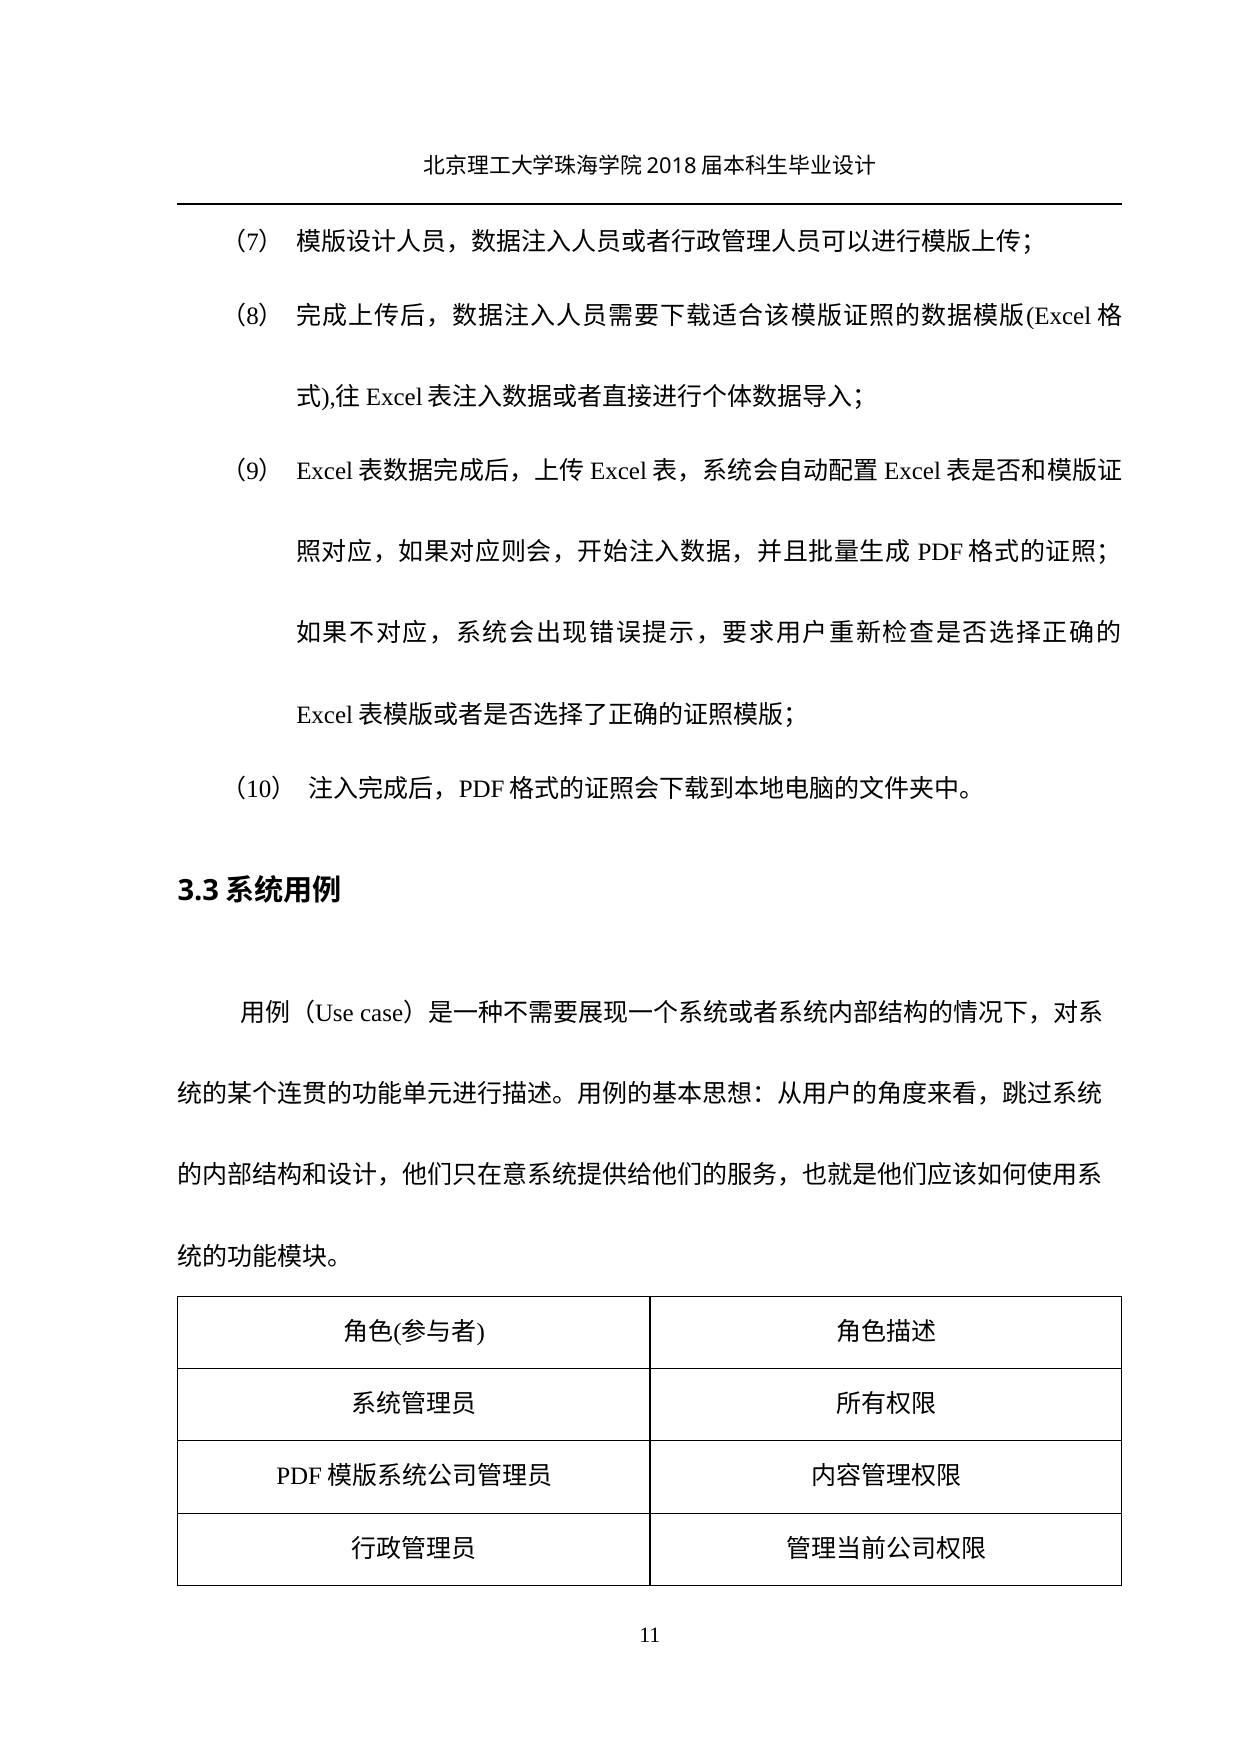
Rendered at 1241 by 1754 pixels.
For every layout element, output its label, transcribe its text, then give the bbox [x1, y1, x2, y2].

table_header 角色描述 [651, 1297, 1121, 1368]
list 完成上传后，数据注入人员需要下载适合该模版证照的数据模版(Excel格式),往Excel表注入数据或者直接进行个体数据导入； [221, 281, 1122, 427]
table_cell 管理当前公司权限 [651, 1514, 1121, 1585]
table_header 角色(参与者) [178, 1297, 649, 1368]
table_cell PDF模版系统公司管理员 [178, 1441, 649, 1513]
table_cell 所有权限 [651, 1369, 1121, 1440]
subtitle 3.3系统用例 [177, 855, 1122, 920]
text 用例（Use case）是一种不需要展现一个系统或者系统内部结构的情况下，对系统的某个连贯的功能单元进行描述。用例的基本思想：从用户的角度来看，跳过系统的内部结构和设计，他们只在意系统提供给他们的服务，也就是他们应该如何使用系统的功能模块。 [177, 978, 1122, 1287]
table_cell 内容管理权限 [651, 1441, 1121, 1513]
list 模版设计人员，数据注入人员或者行政管理人员可以进行模版上传； [221, 207, 1122, 272]
list Excel表数据完成后，上传Excel表，系统会自动配置Excel表是否和模版证照对应，如果对应则会，开始注入数据，并且批量生成PDF格式的证照；如果不对应，系统会出现错误提示，要求用户重新检查是否选择正确的Excel表模版或者是否选择了正确的证照模版； [221, 436, 1122, 745]
table_cell 系统管理员 [178, 1369, 649, 1440]
table_cell 行政管理员 [178, 1514, 649, 1585]
list 注入完成后，PDF格式的证照会下载到本地电脑的文件夹中。 [221, 754, 1122, 819]
